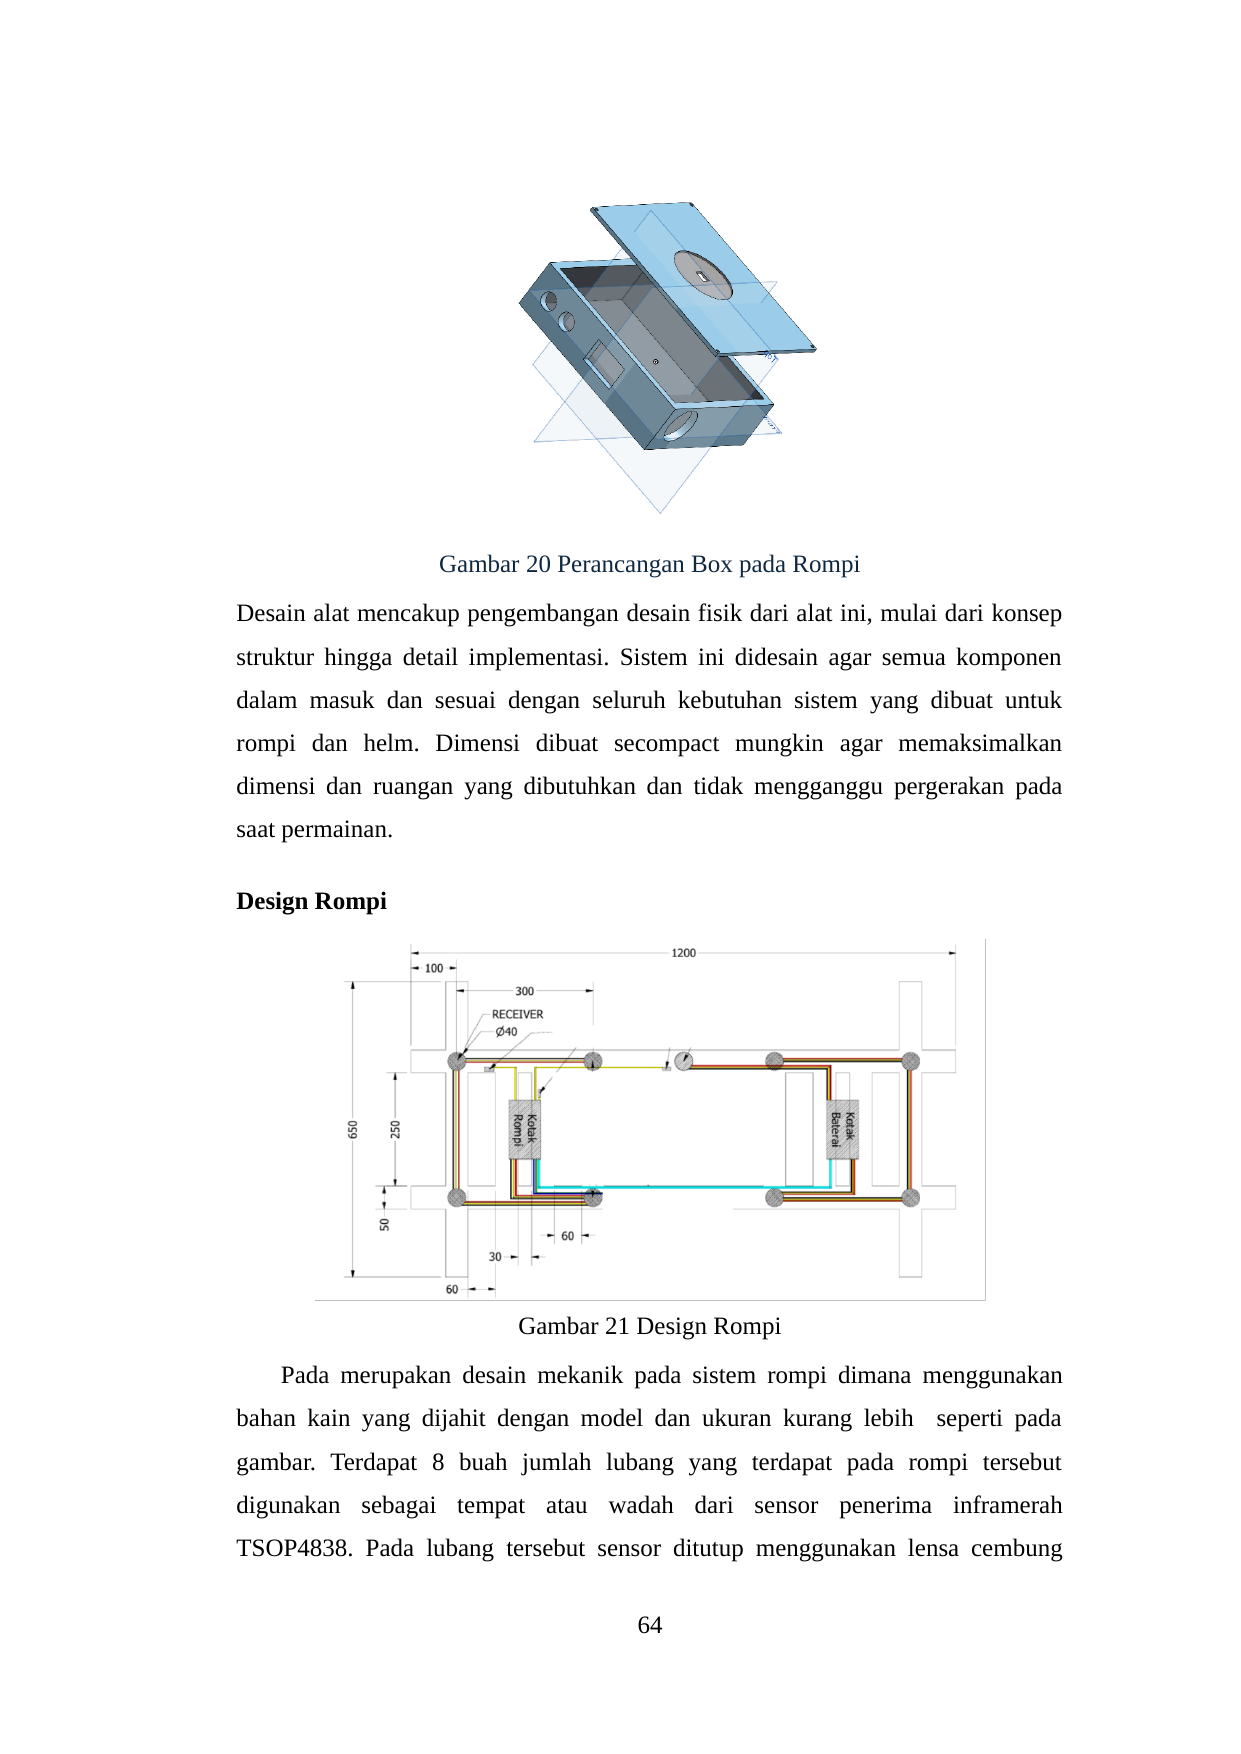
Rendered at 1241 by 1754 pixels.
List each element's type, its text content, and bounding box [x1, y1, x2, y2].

text Desain alat mencakup pengembangan desain fisik dari alat ini, mulai dari konsep struktur hingga detail implementasi. Sistem ini didesain agar semua komponen dalam masuk dan sesuai dengan seluruh kebutuhan sistem yang dibuat untuk rompi dan helm. Dimensi dibuat secompact mungkin agar memaksimalkan dimensi dan ruangan yang dibutuhkan dan tidak mengganggu pergerakan pada saat permainan. [236, 598, 1063, 843]
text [236, 1360, 1063, 1562]
text Design Rompi [236, 886, 1063, 915]
text Gambar 20 Perancangan Box pada Rompi [236, 549, 1063, 578]
text Gambar 21 Design Rompi [236, 1311, 1063, 1339]
picture [464, 177, 836, 516]
picture [307, 931, 992, 1307]
